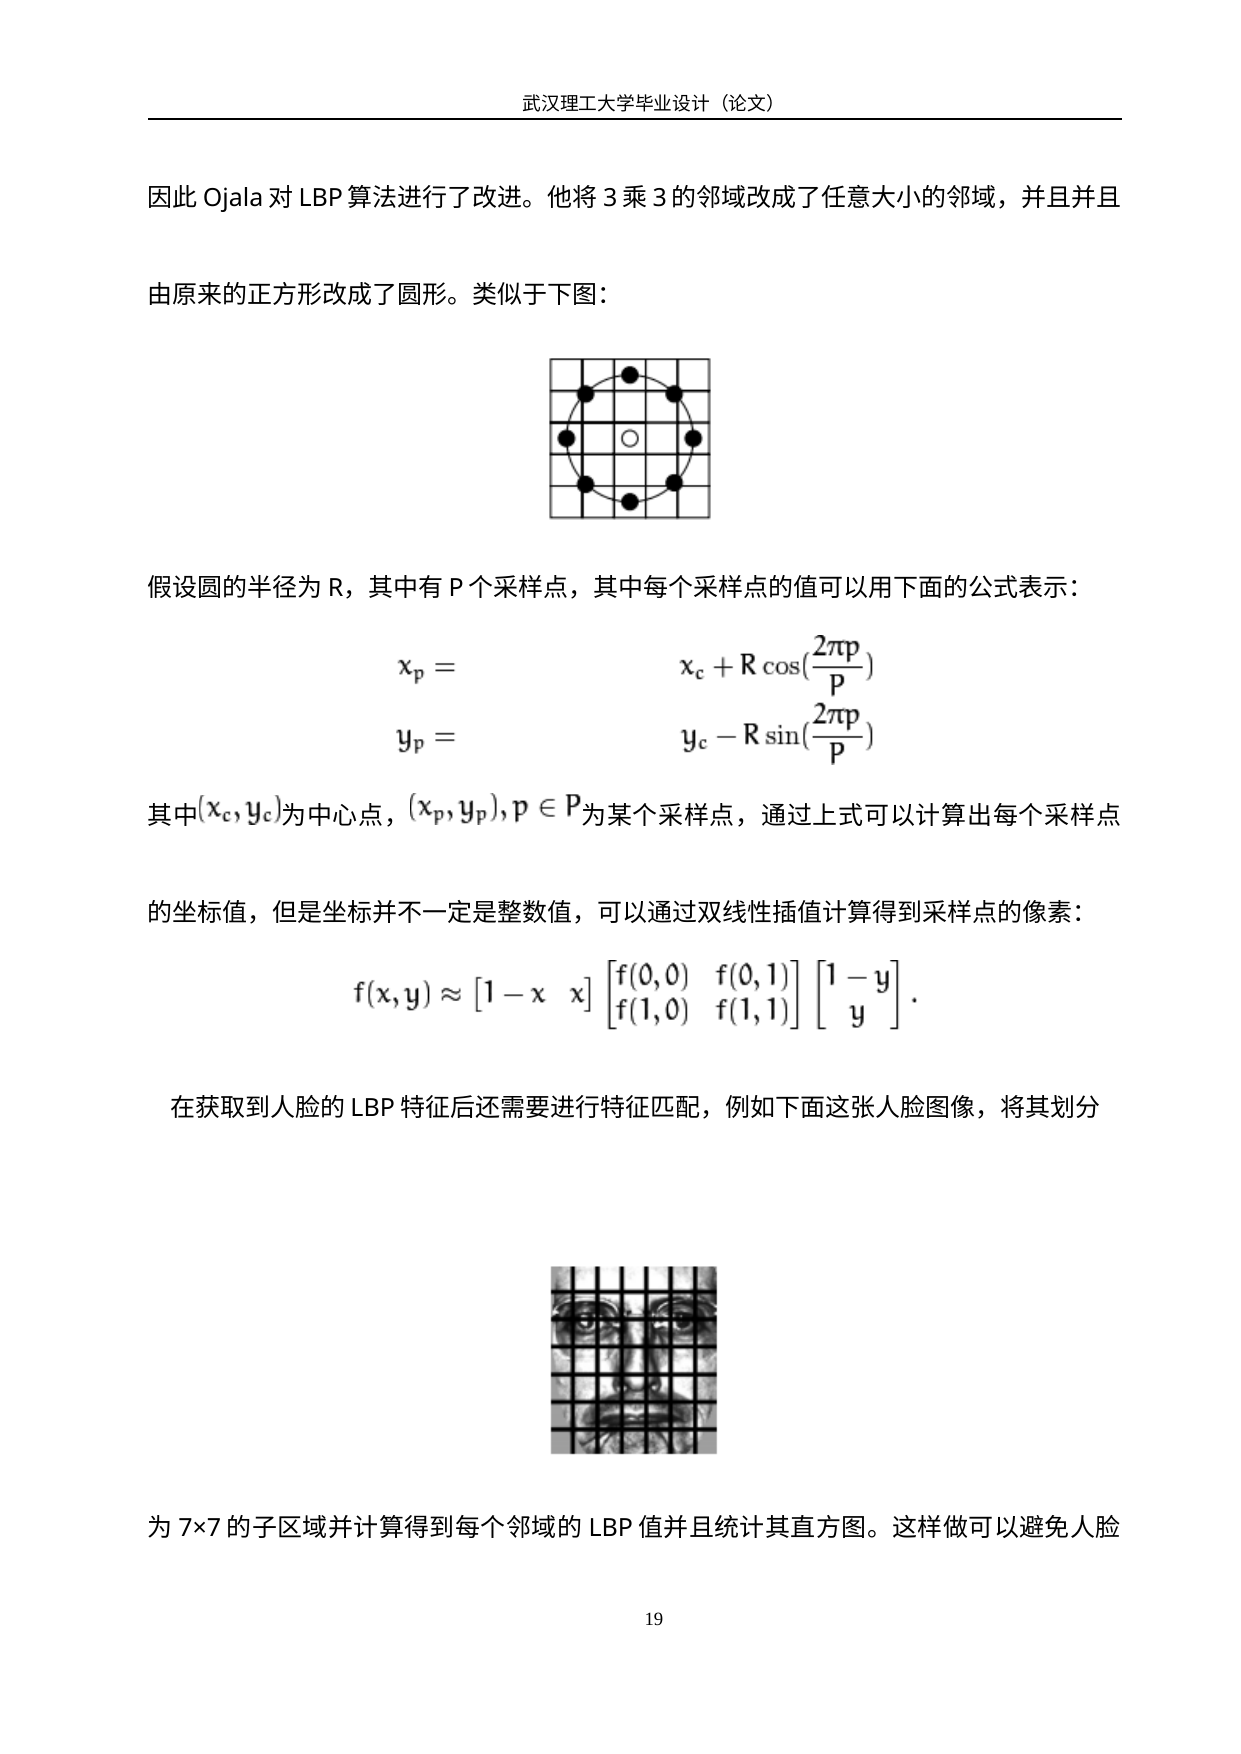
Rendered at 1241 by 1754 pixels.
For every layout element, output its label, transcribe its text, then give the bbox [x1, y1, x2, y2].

text 假设圆的半径为R，其中有P个采样点，其中每个采样点的值可以用下面的公式表示： [148, 553, 1122, 618]
picture [353, 960, 917, 1031]
text 其中为中心点，为某个采样点，通过上式可以计算出每个采样点的坐标值，但是坐标并不一定是整数值，可以通过双线性插值计算得到采样点的像素： [148, 780, 1122, 943]
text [148, 1493, 1122, 1558]
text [148, 163, 1122, 325]
picture [396, 635, 874, 765]
picture [509, 343, 761, 534]
picture [199, 795, 282, 825]
text 在获取到人脸的LBP特征后还需要进行特征匹配，例如下面这张人脸图像，将其划分 [148, 1073, 1122, 1479]
picture [526, 1251, 743, 1470]
picture [410, 793, 582, 825]
